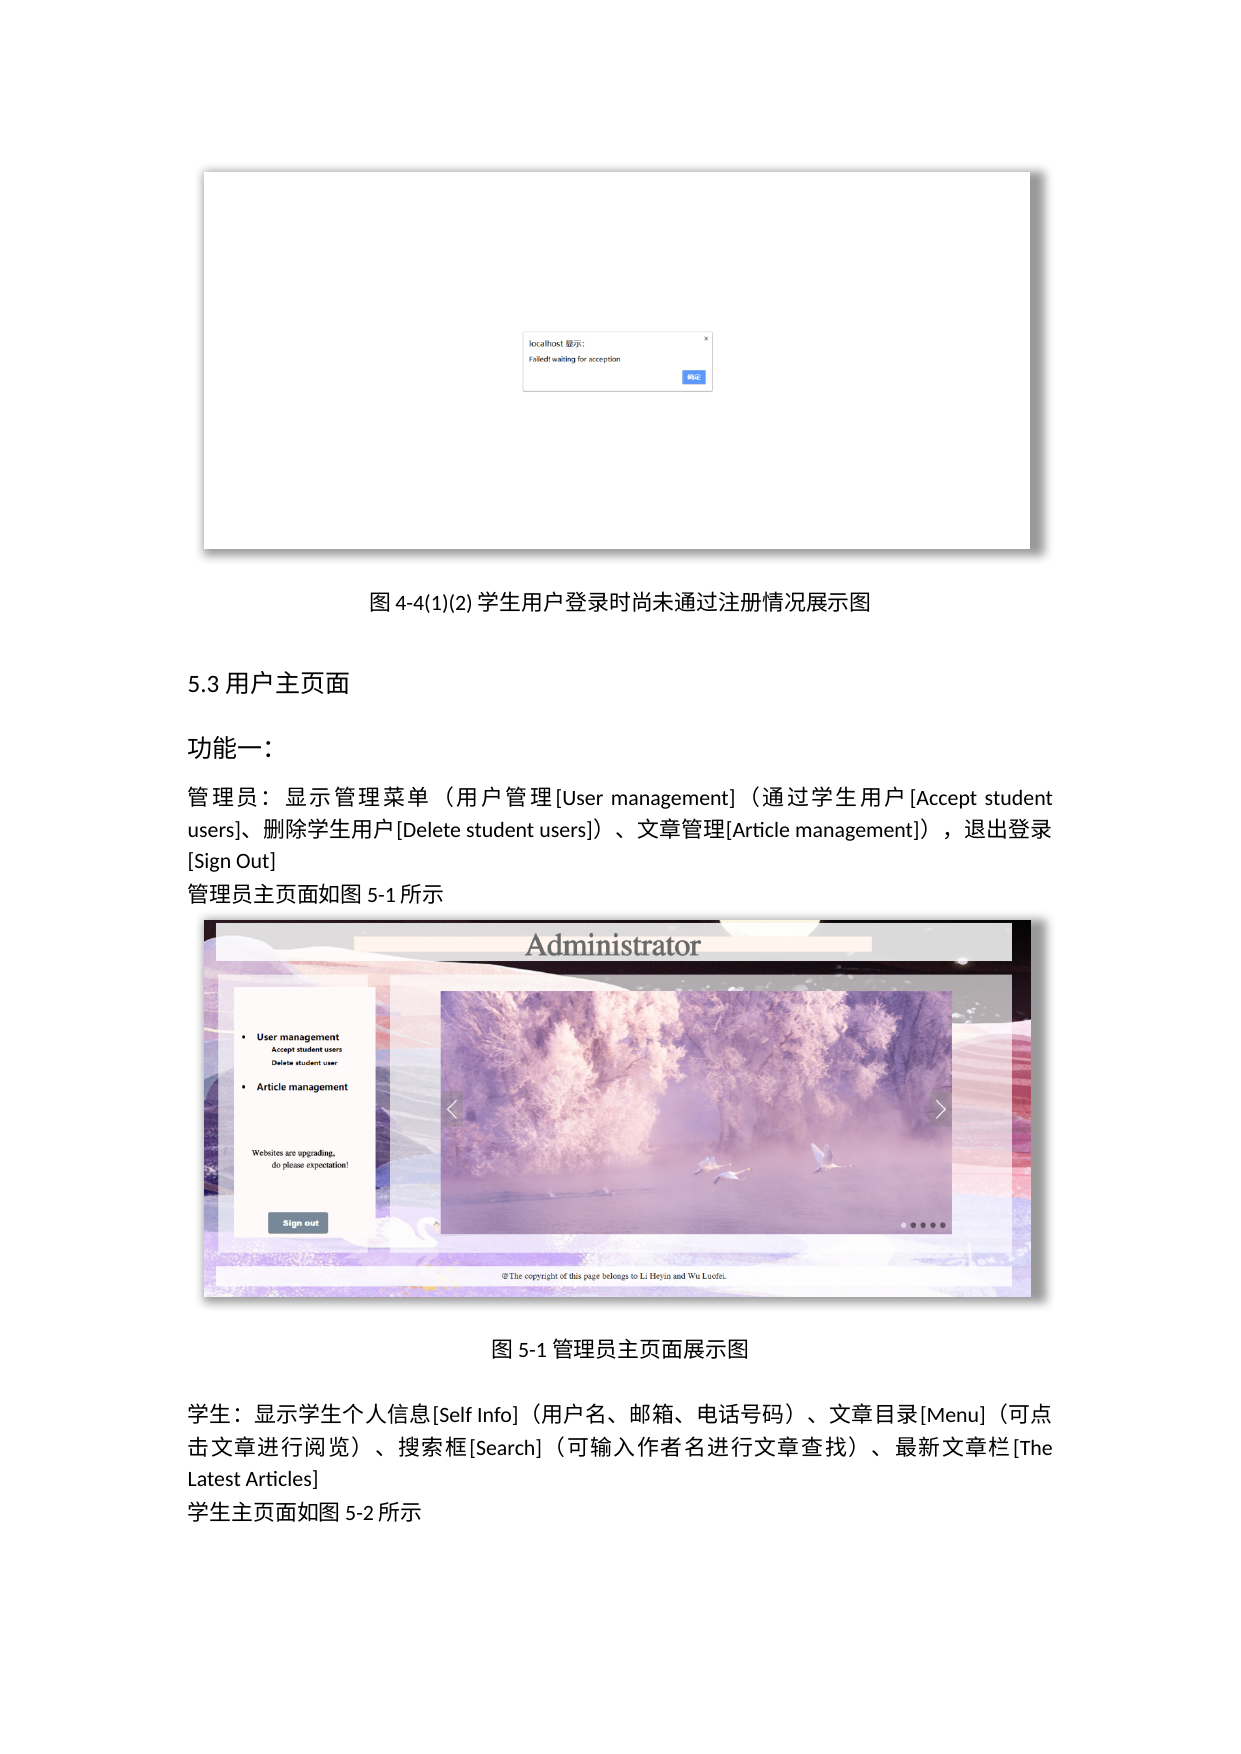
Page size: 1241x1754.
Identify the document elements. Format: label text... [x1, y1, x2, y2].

text 图5-1 管理员主页面展示图 [187, 1332, 1053, 1364]
text 学生：显示学生个人信息[Self Info]（用户名、邮箱、电话号码）、文章目录[Menu]（可点击文章进行阅览）、搜索框[Search]（可输入作者名进行文章查找）、最新文章栏[The Latest Articles] [187, 1397, 1053, 1494]
text 功能一： [187, 714, 1053, 779]
picture [204, 920, 1031, 1297]
text 管理员：显示管理菜单（用户管理[User management]（通过学生用户[Accept student users]、删除学生用户[Delete student users]）、文章管理[Article management]），退出登录[Sign Out] [187, 779, 1053, 877]
text 学生主页面如图5-2所示 [187, 1494, 1053, 1527]
text 5.3 用户主页面 [187, 649, 1053, 714]
text 图4-4(1)(2) 学生用户登录时尚未通过注册情况展示图 [187, 584, 1053, 617]
picture [204, 172, 1030, 549]
text 管理员主页面如图5-1所示 [187, 877, 1053, 909]
